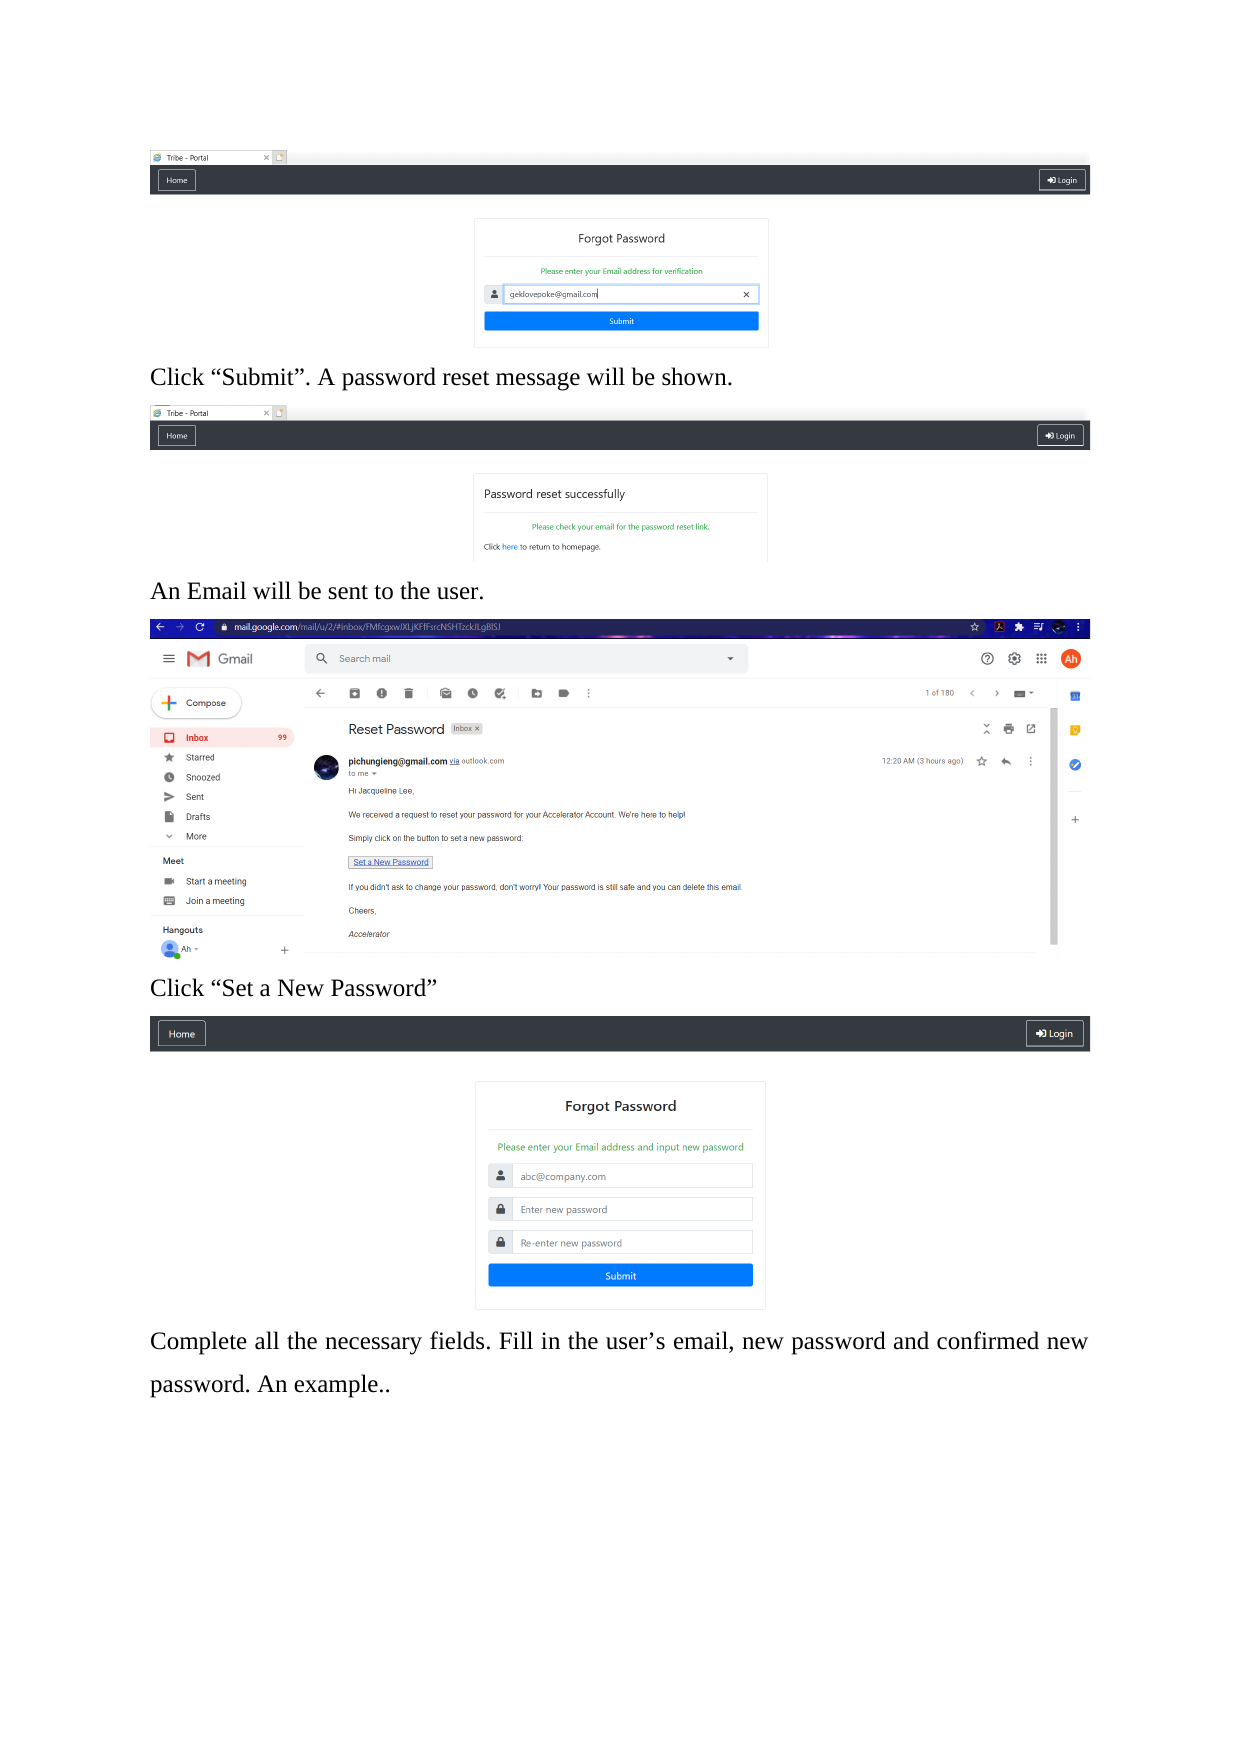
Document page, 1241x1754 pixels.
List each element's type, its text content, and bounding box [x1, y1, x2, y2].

picture [150, 150, 1091, 348]
text Click “Set a New Password” [150, 973, 1090, 1002]
text Complete all the necessary fields. Fill in the user’s email, new password and confirmed new password. An example.. [150, 1326, 1090, 1398]
picture [150, 405, 1091, 562]
text Click “Submit”. A password reset message will be shown. [150, 362, 1090, 391]
picture [150, 619, 1091, 959]
picture [150, 1016, 1091, 1312]
text An Email will be sent to the user. [150, 576, 1090, 605]
